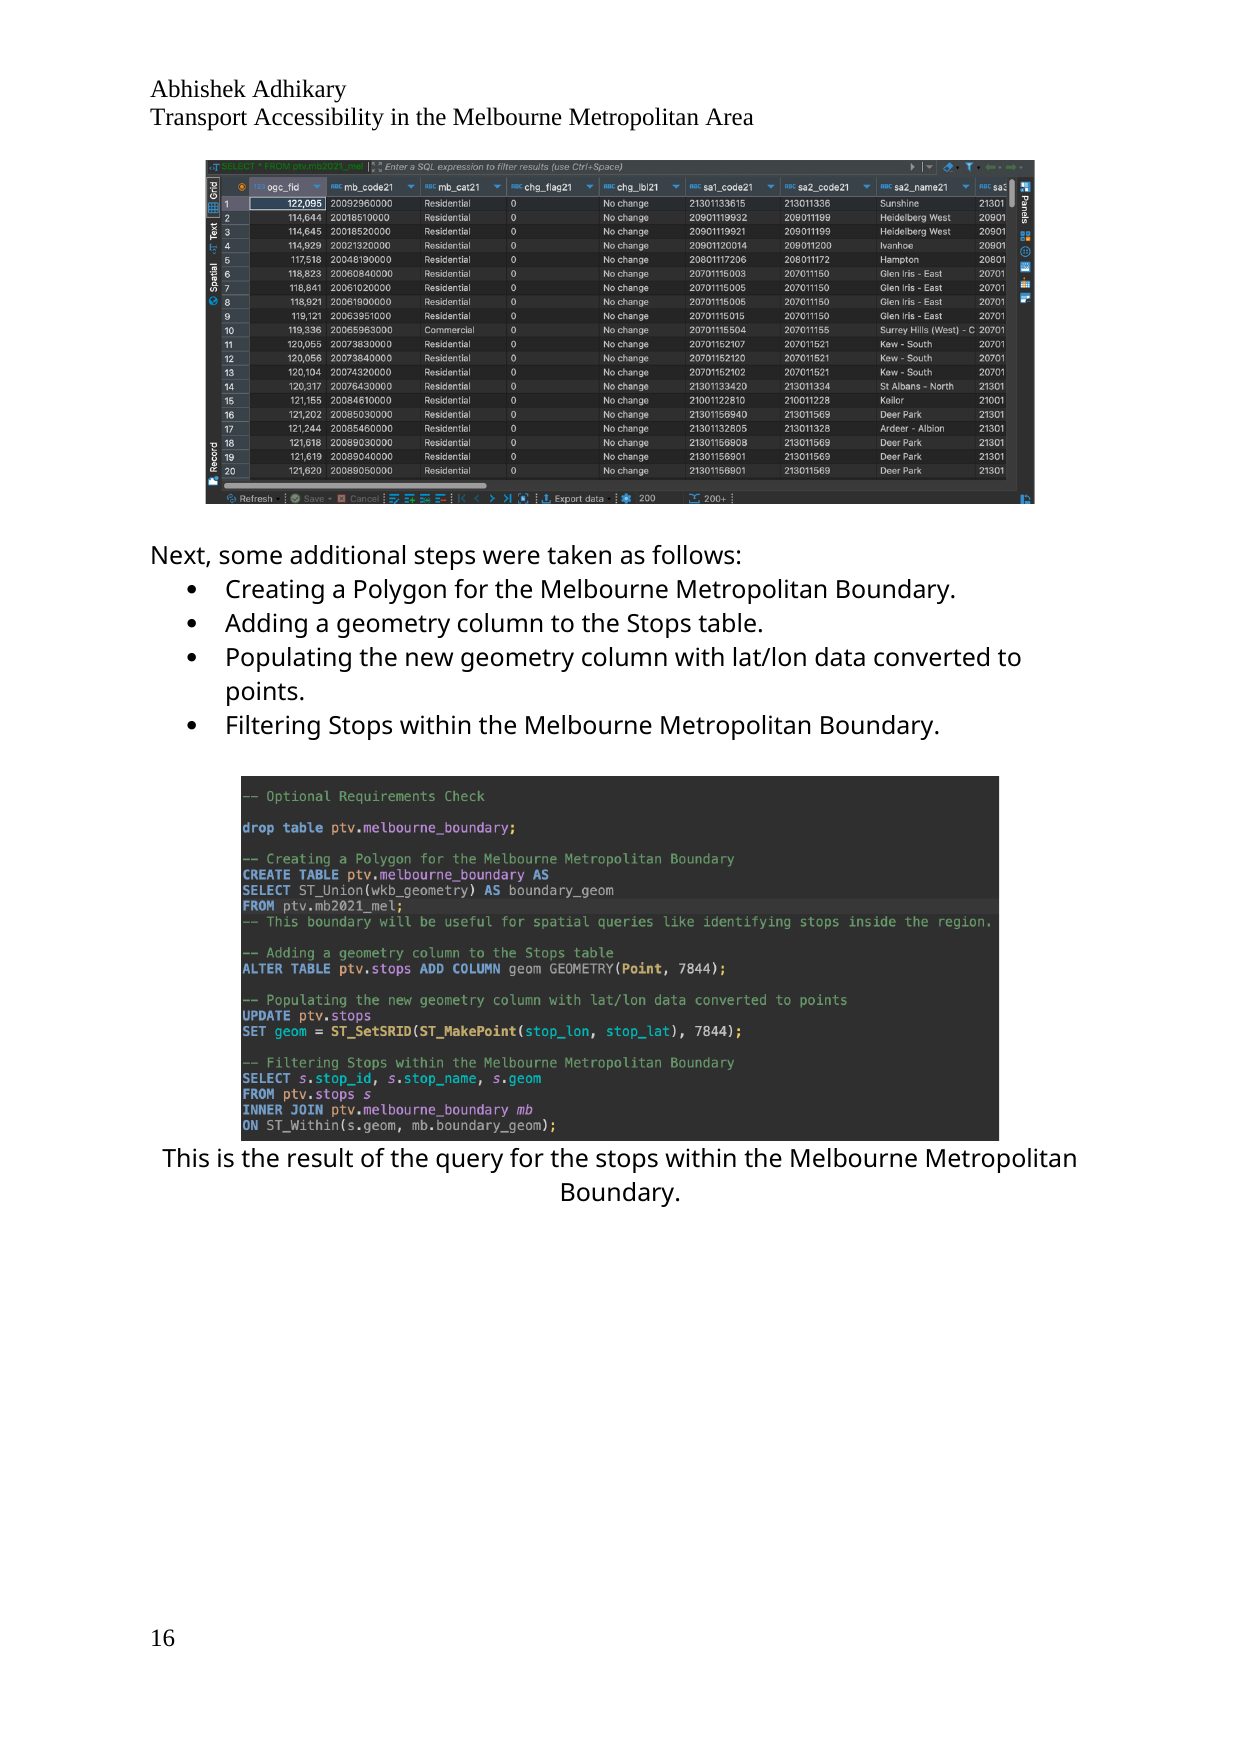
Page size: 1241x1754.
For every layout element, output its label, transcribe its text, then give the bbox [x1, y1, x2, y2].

picture [205, 160, 1035, 504]
text This is the result of the query for the stops within the Melbourne Metropolitan Boundary. [150, 1141, 1090, 1209]
list Populating the new geometry column with lat/lon data converted to points. [187, 640, 1090, 708]
list Filtering Stops within the Melbourne Metropolitan Boundary. [187, 708, 1090, 742]
list Adding a geometry column to the Stops table. [187, 606, 1090, 640]
picture [241, 776, 1000, 1141]
list Creating a Polygon for the Melbourne Metropolitan Boundary. [187, 572, 1090, 606]
text Next, some additional steps were taken as follows: [150, 537, 1090, 572]
